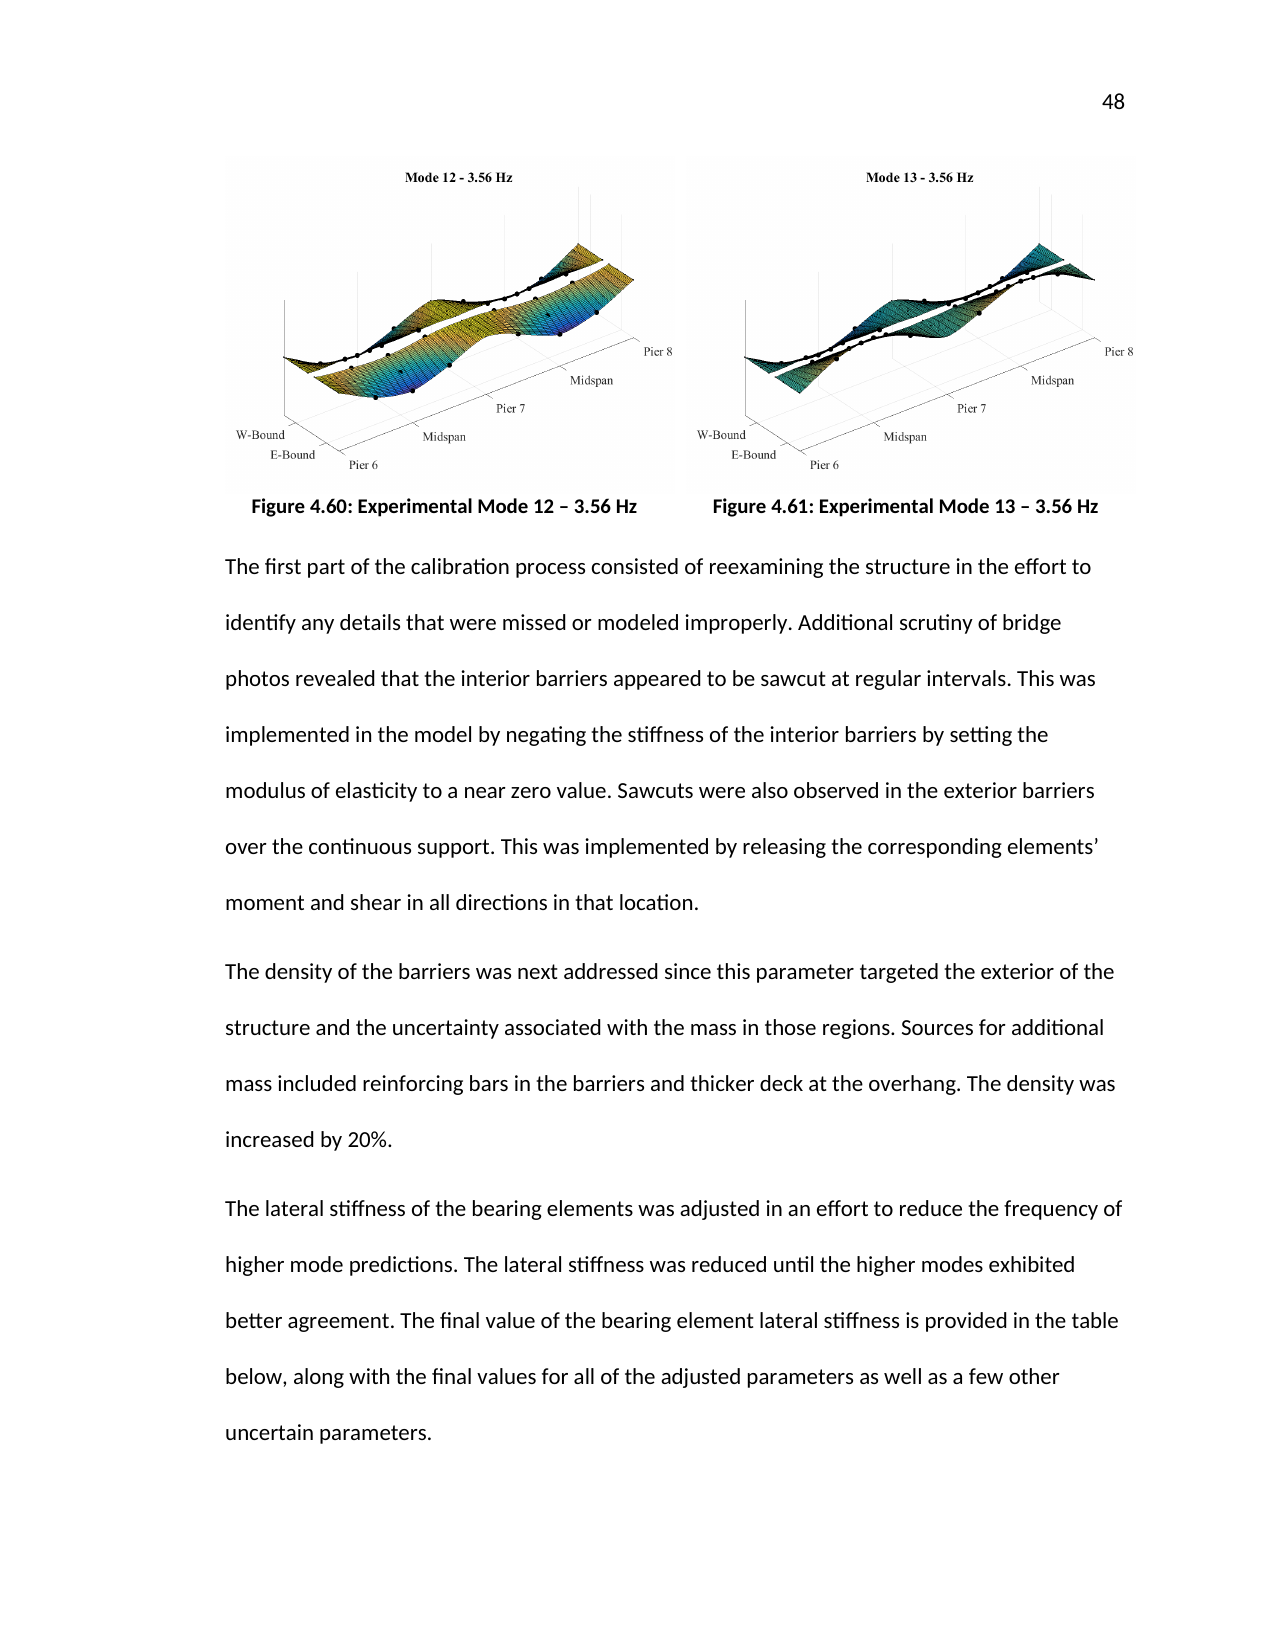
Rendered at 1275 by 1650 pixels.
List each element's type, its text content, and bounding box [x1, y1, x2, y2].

picture [686, 156, 1137, 494]
text The lateral stiffness of the bearing elements was adjusted in an effort to reduce the frequency of higher mode predictions. The lateral stiffness was reduced until the higher modes exhibited better agreement. The final value of the bearing element lateral stiffness is provided in the table below, along with the final values for all of the adjusted parameters as well as a few other uncertain parameters. [225, 1194, 1125, 1446]
text The first part of the calibration process consisted of reexamining the structure in the effort to identify any details that were missed or modeled improperly. Additional scrutiny of bridge photos revealed that the interior barriers appeared to be sawcut at regular intervals. This was implemented in the model by negating the stiffness of the interior barriers by setting the modulus of elasticity to a near zero value. Sawcuts were also observed in the exterior barriers over the continuous support. This was implemented by releasing the corresponding elements’ moment and shear in all directions in that location. [225, 552, 1125, 917]
text The density of the barriers was next addressed since this parameter targeted the exterior of the structure and the uncertainty associated with the mass in those regions. Sources for additional mass included reinforcing bars in the barriers and thicker deck at the overhang. The density was increased by 20%. [225, 957, 1125, 1153]
picture [225, 156, 675, 494]
